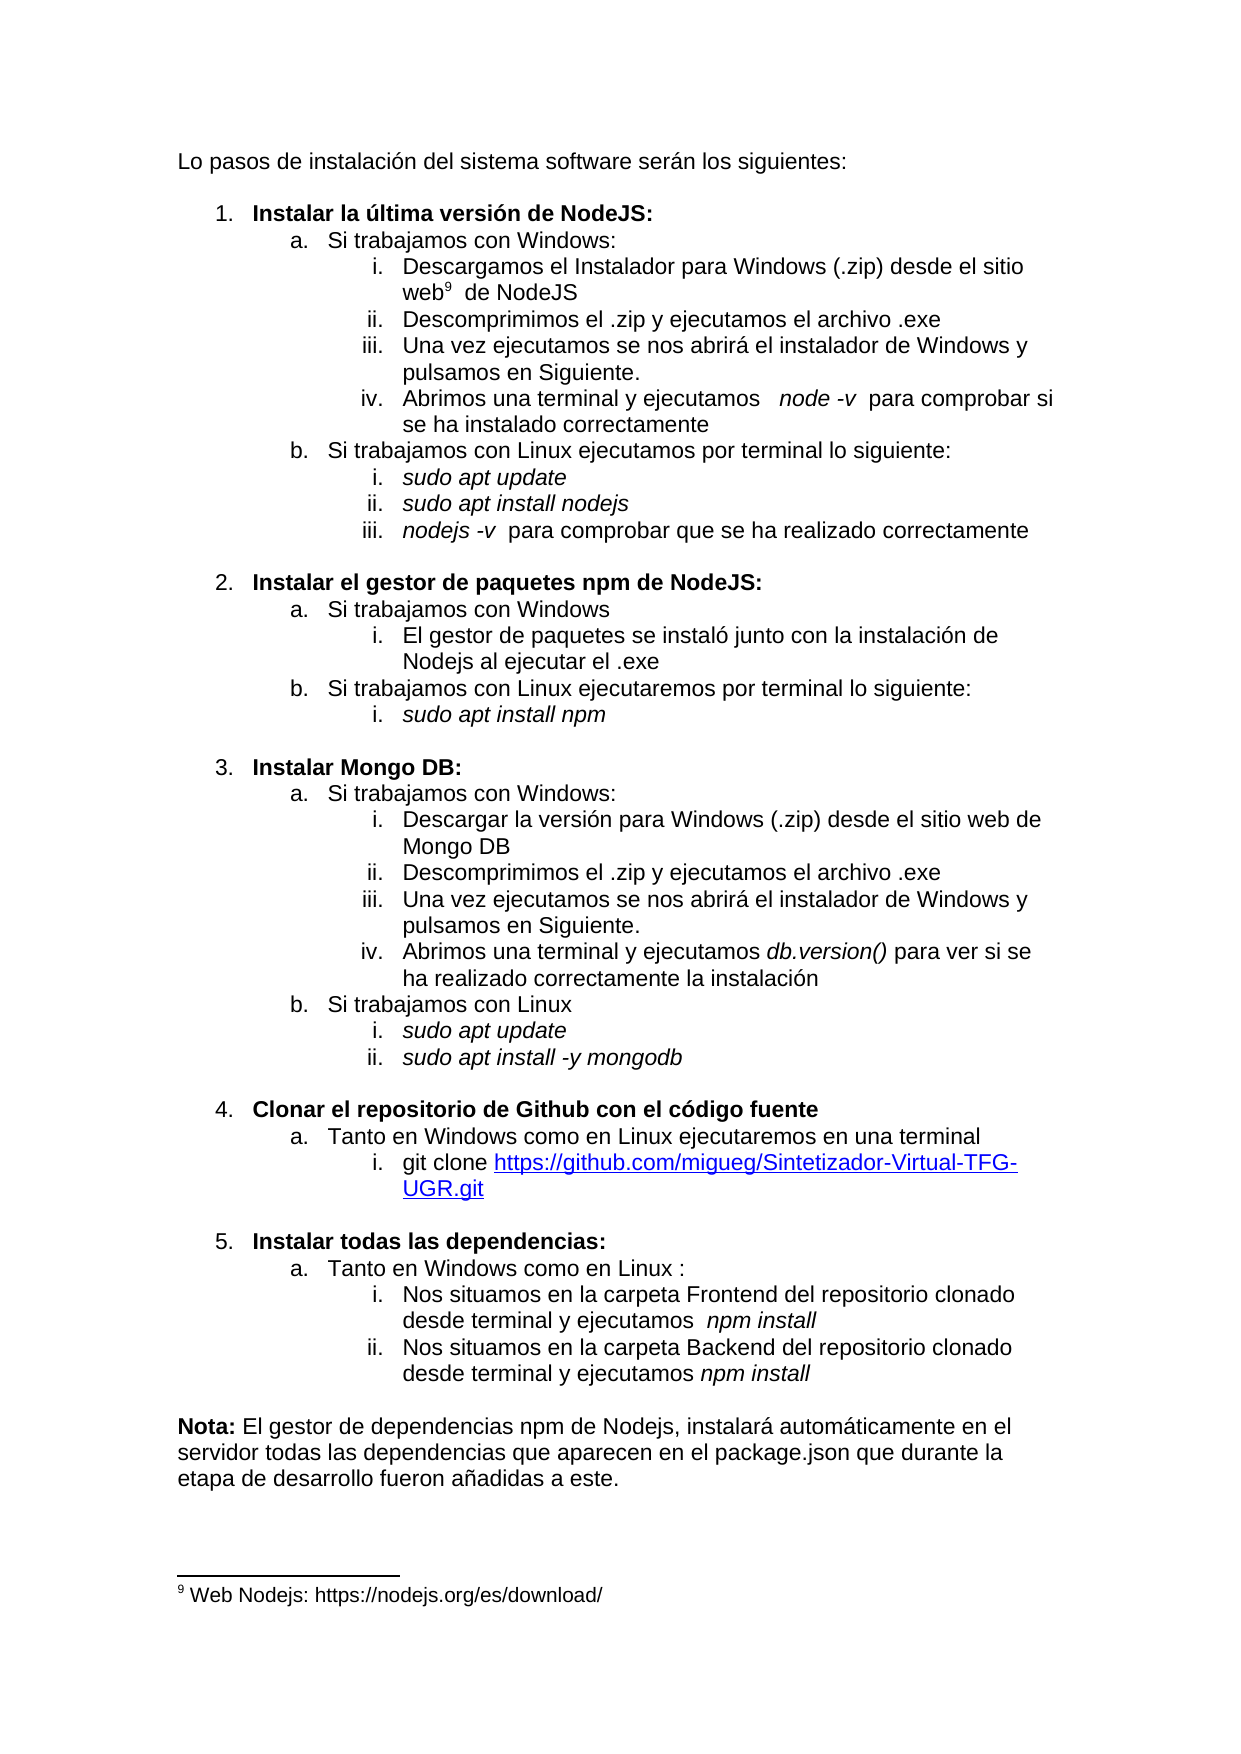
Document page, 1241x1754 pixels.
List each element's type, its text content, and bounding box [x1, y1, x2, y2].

list Si trabajamos con Windows: [290, 227, 1063, 253]
list Nos situamos en la carpeta Backend del repositorio clonado desde terminal y ejecutamos npm install [383, 1333, 1063, 1386]
list Instalar Mongo DB: [215, 754, 1063, 780]
list Tanto en Windows como en Linux : [290, 1254, 1063, 1281]
list Abrimos una terminal y ejecutamos db.version() para ver si se ha realizado correctamente la instalación [383, 938, 1063, 991]
list Una vez ejecutamos se nos abrirá el instalador de Windows y pulsamos en Siguiente. [383, 886, 1063, 938]
list Una vez ejecutamos se nos abrirá el instalador de Windows y pulsamos en Siguiente. [383, 332, 1063, 385]
list Descomprimimos el .zip y ejecutamos el archivo .exe [383, 306, 1063, 332]
list Descomprimimos el .zip y ejecutamos el archivo .exe [383, 859, 1063, 886]
list Descargar la versión para Windows (.zip) desde el sitio web de Mongo DB [383, 806, 1063, 859]
list sudo apt update [383, 1017, 1063, 1044]
list Instalar el gestor de paquetes npm de NodeJS: [215, 569, 1063, 596]
list nodejs -v para comprobar que se ha realizado correctamente [383, 517, 1063, 543]
list Si trabajamos con Linux ejecutaremos por terminal lo siguiente: [290, 675, 1063, 701]
list Nos situamos en la carpeta Frontend del repositorio clonado desde terminal y ejecutamos npm install [383, 1281, 1063, 1333]
text Nota: El gestor de dependencias npm de Nodejs, instalará automáticamente en el servidor todas las dependencias que aparecen en el package.json que durante la etapa de desarrollo fueron añadidas a este. [177, 1413, 1063, 1492]
list git clone https://github.com/migueg/Sintetizador-Virtual-TFG-UGR.git [383, 1149, 1063, 1202]
list sudo apt install -y mongodb [383, 1044, 1063, 1070]
list Descargamos el Instalador para Windows (.zip) desde el sitio web de NodeJS [383, 253, 1063, 306]
list sudo apt install npm [383, 701, 1063, 727]
list sudo apt update [383, 464, 1063, 490]
list Tanto en Windows como en Linux ejecutaremos en una terminal [290, 1123, 1063, 1149]
list Instalar todas las dependencias: [215, 1228, 1063, 1254]
list El gestor de paquetes se instaló junto con la instalación de Nodejs al ejecutar el .exe [383, 622, 1063, 675]
list Abrimos una terminal y ejecutamos node -v para comprobar si se ha instalado correctamente [383, 385, 1063, 437]
list Si trabajamos con Windows: [290, 780, 1063, 806]
list Si trabajamos con Linux ejecutamos por terminal lo siguiente: [290, 437, 1063, 464]
list sudo apt install nodejs [383, 490, 1063, 517]
list Clonar el repositorio de Github con el código fuente [215, 1096, 1063, 1123]
text Lo pasos de instalación del sistema software serán los siguientes: [177, 148, 1063, 174]
list Si trabajamos con Windows [290, 596, 1063, 622]
list Instalar la última versión de NodeJS: [215, 200, 1063, 227]
list Si trabajamos con Linux [290, 991, 1063, 1017]
